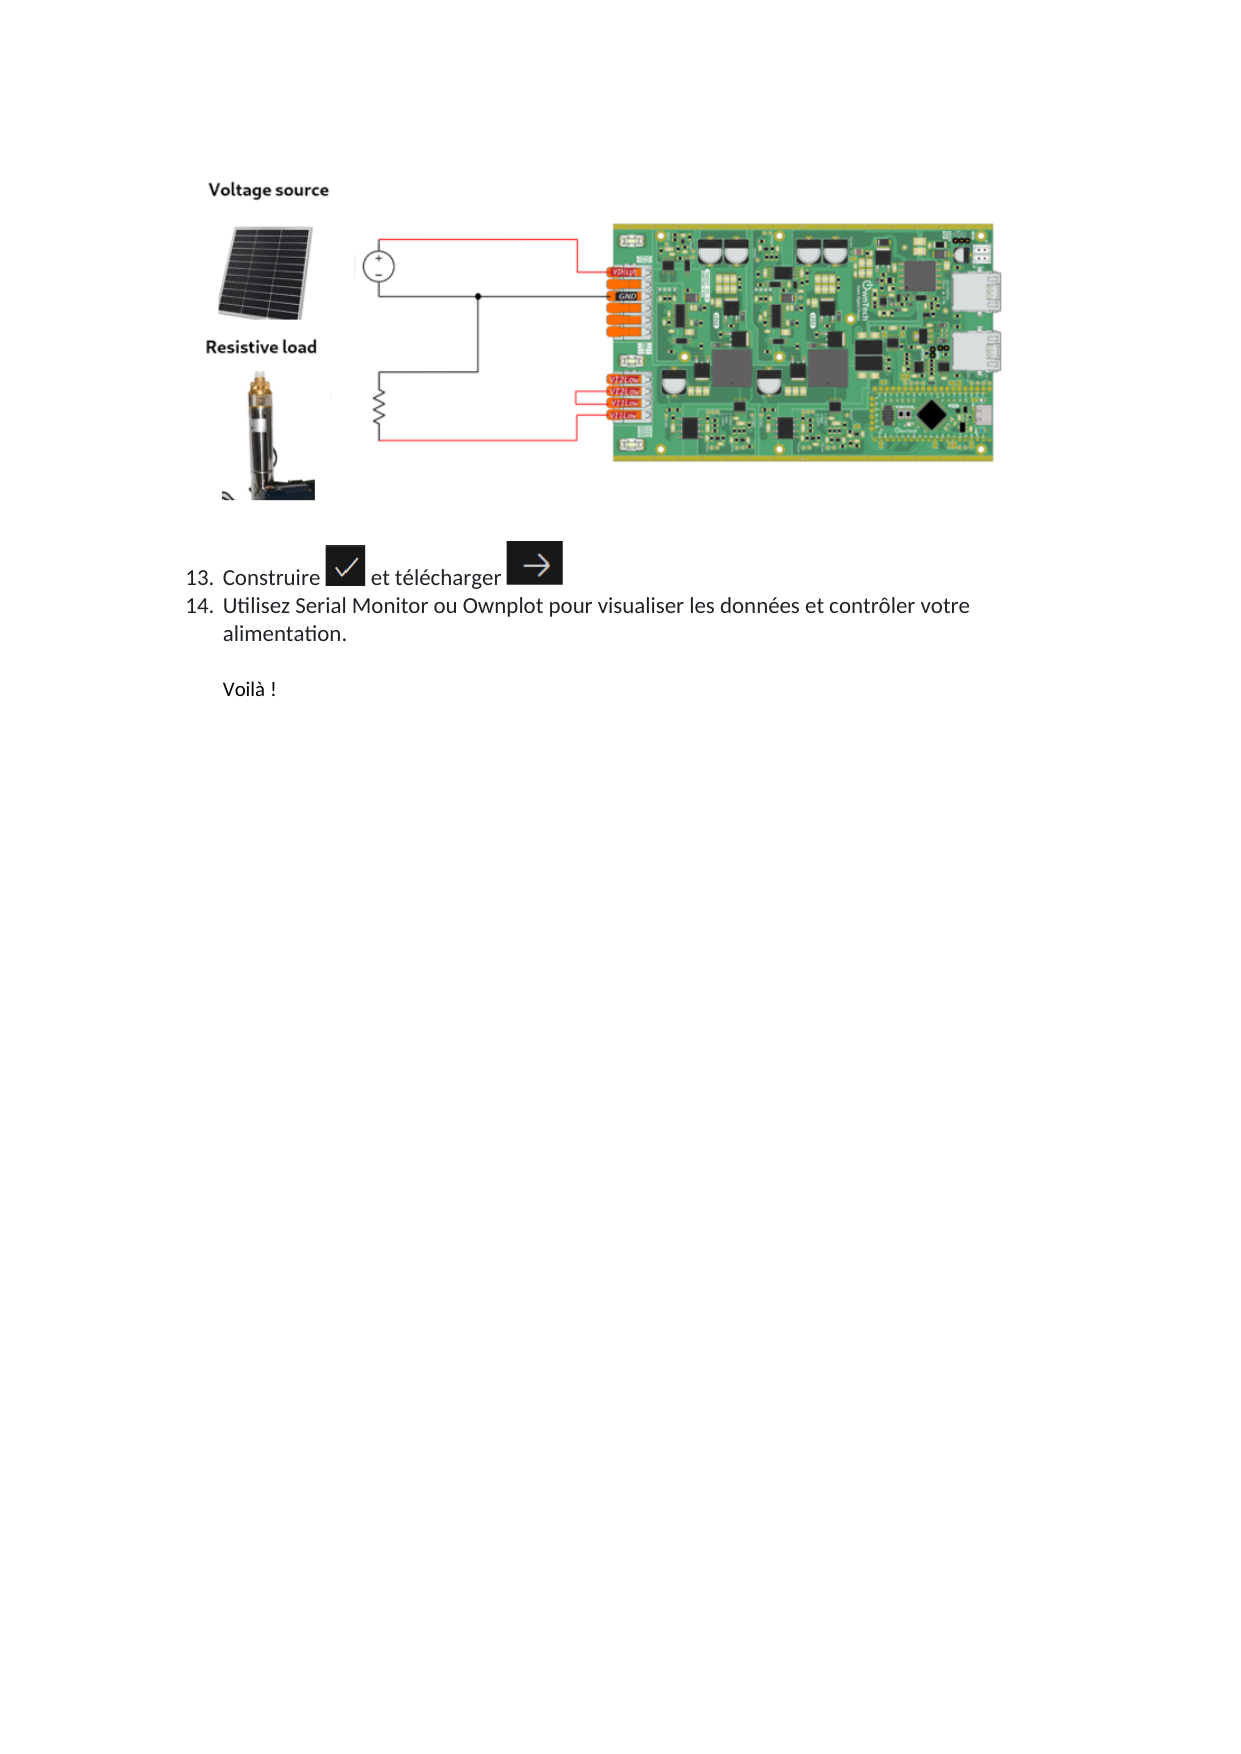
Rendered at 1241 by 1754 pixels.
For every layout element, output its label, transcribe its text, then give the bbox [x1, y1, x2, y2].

list Construire et télécharger [185, 542, 1093, 591]
picture [325, 545, 366, 586]
picture [147, 147, 1093, 517]
list Utilisez Serial Monitor ou Ownplot pour visualiser les données et contrôler votre alimentation. [185, 591, 1093, 647]
text Voilà ! [223, 676, 1093, 702]
picture [506, 541, 564, 586]
